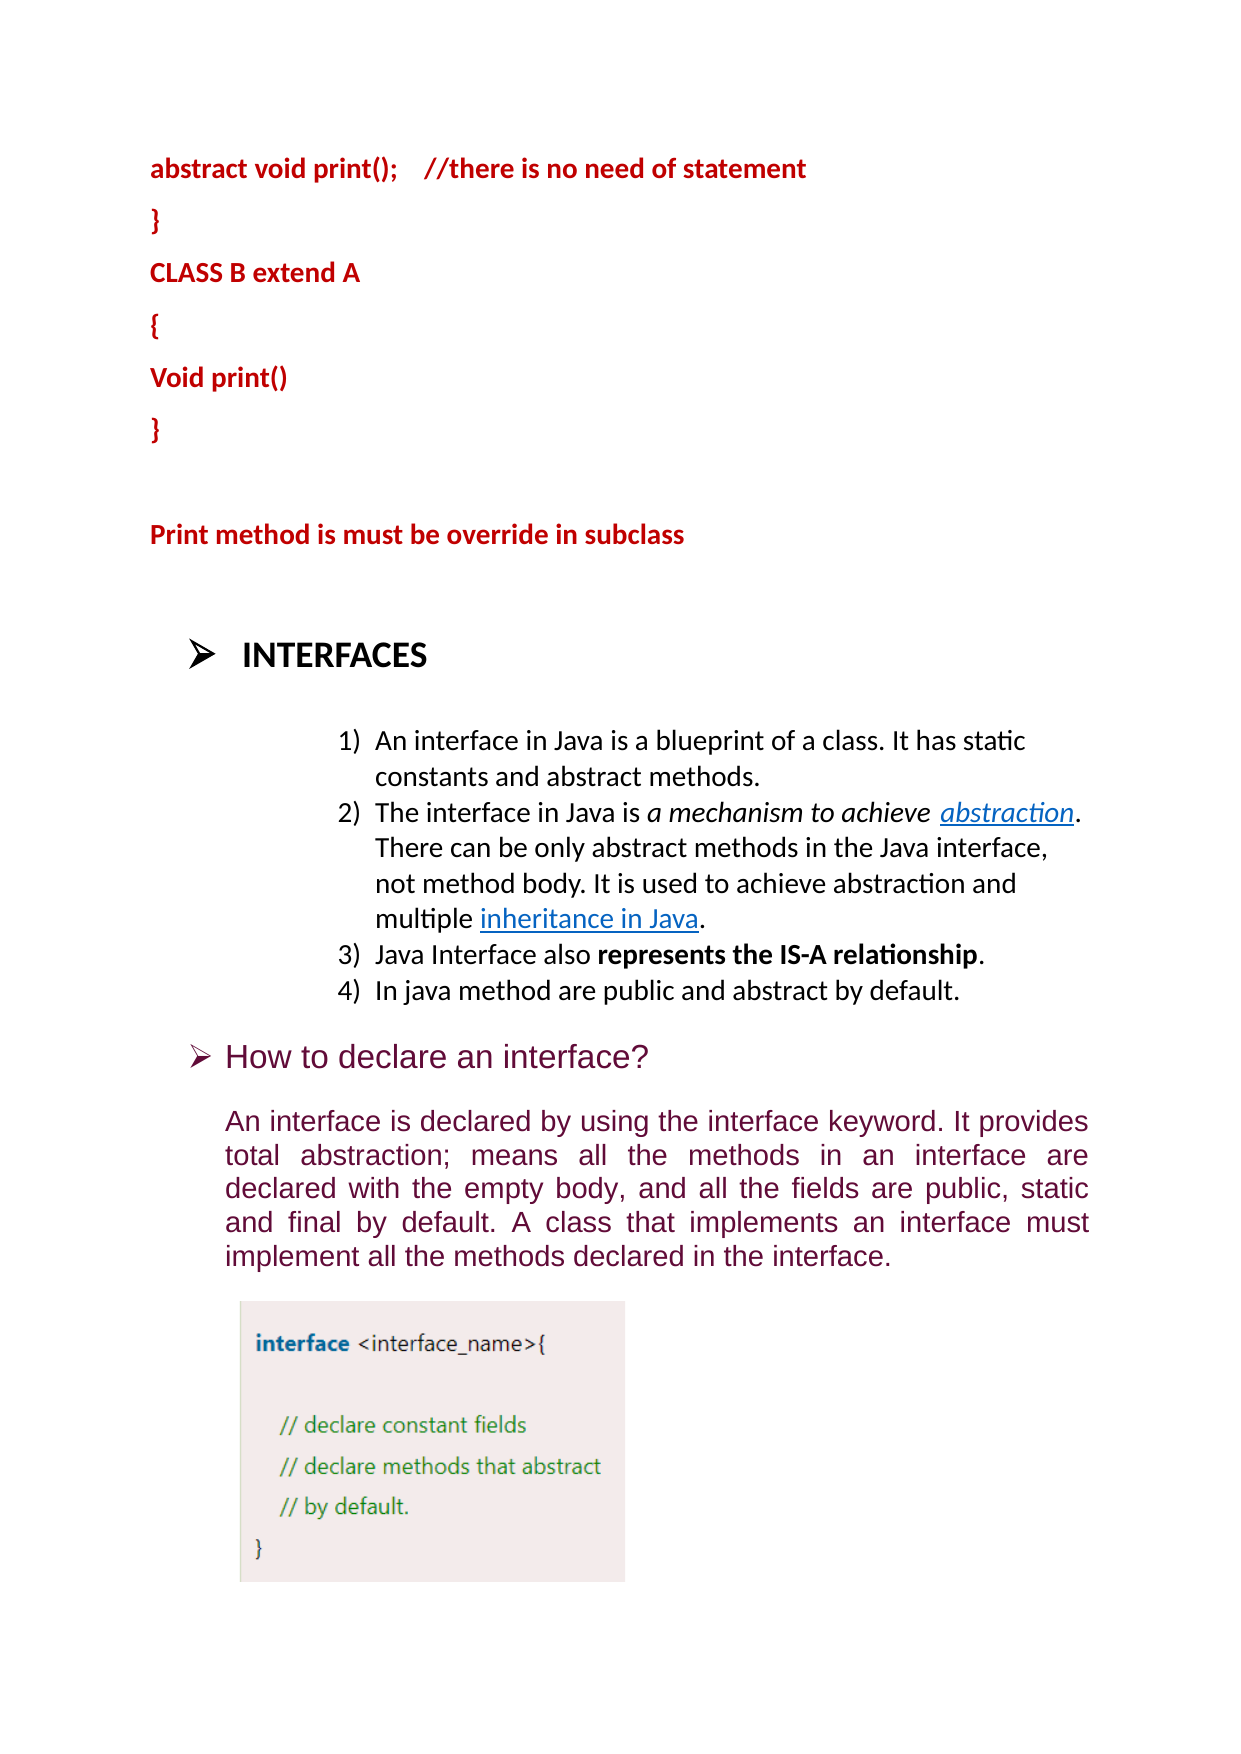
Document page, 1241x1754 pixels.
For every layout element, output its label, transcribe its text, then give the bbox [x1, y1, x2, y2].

text { [150, 307, 1090, 342]
text Void print() [150, 359, 1090, 395]
text abstract void print(); //there is no need of statement [150, 150, 1090, 186]
text } [150, 411, 1090, 447]
text } [150, 202, 1090, 238]
text Print method is must be override in subclass [150, 516, 1090, 552]
text CLASS B extend A [150, 254, 1090, 290]
list In java method are public and abstract by default. [337, 972, 1090, 1007]
subtitle How to declare an interface? [187, 1037, 1090, 1075]
list Java Interface also represents the IS-A relationship. [337, 936, 1090, 972]
subtitle An interface is declared by using the interface keyword. It provides total abstraction; means all the methods in an interface are declared with the empty body, and all the fields are public, static and final by default. A class that implements an interface must implement all the methods declared in the interface. [225, 1104, 1090, 1272]
list An interface in Java is a blueprint of a class. It has static constants and abstract methods. [337, 722, 1090, 794]
list The interface in Java is a mechanism to achieve abstraction. There can be only abstract methods in the Java interface, not method body. It is used to achieve abstraction and multiple inheritance in Java. [337, 794, 1090, 936]
picture [225, 1301, 625, 1582]
list INTERFACES [187, 631, 1090, 677]
